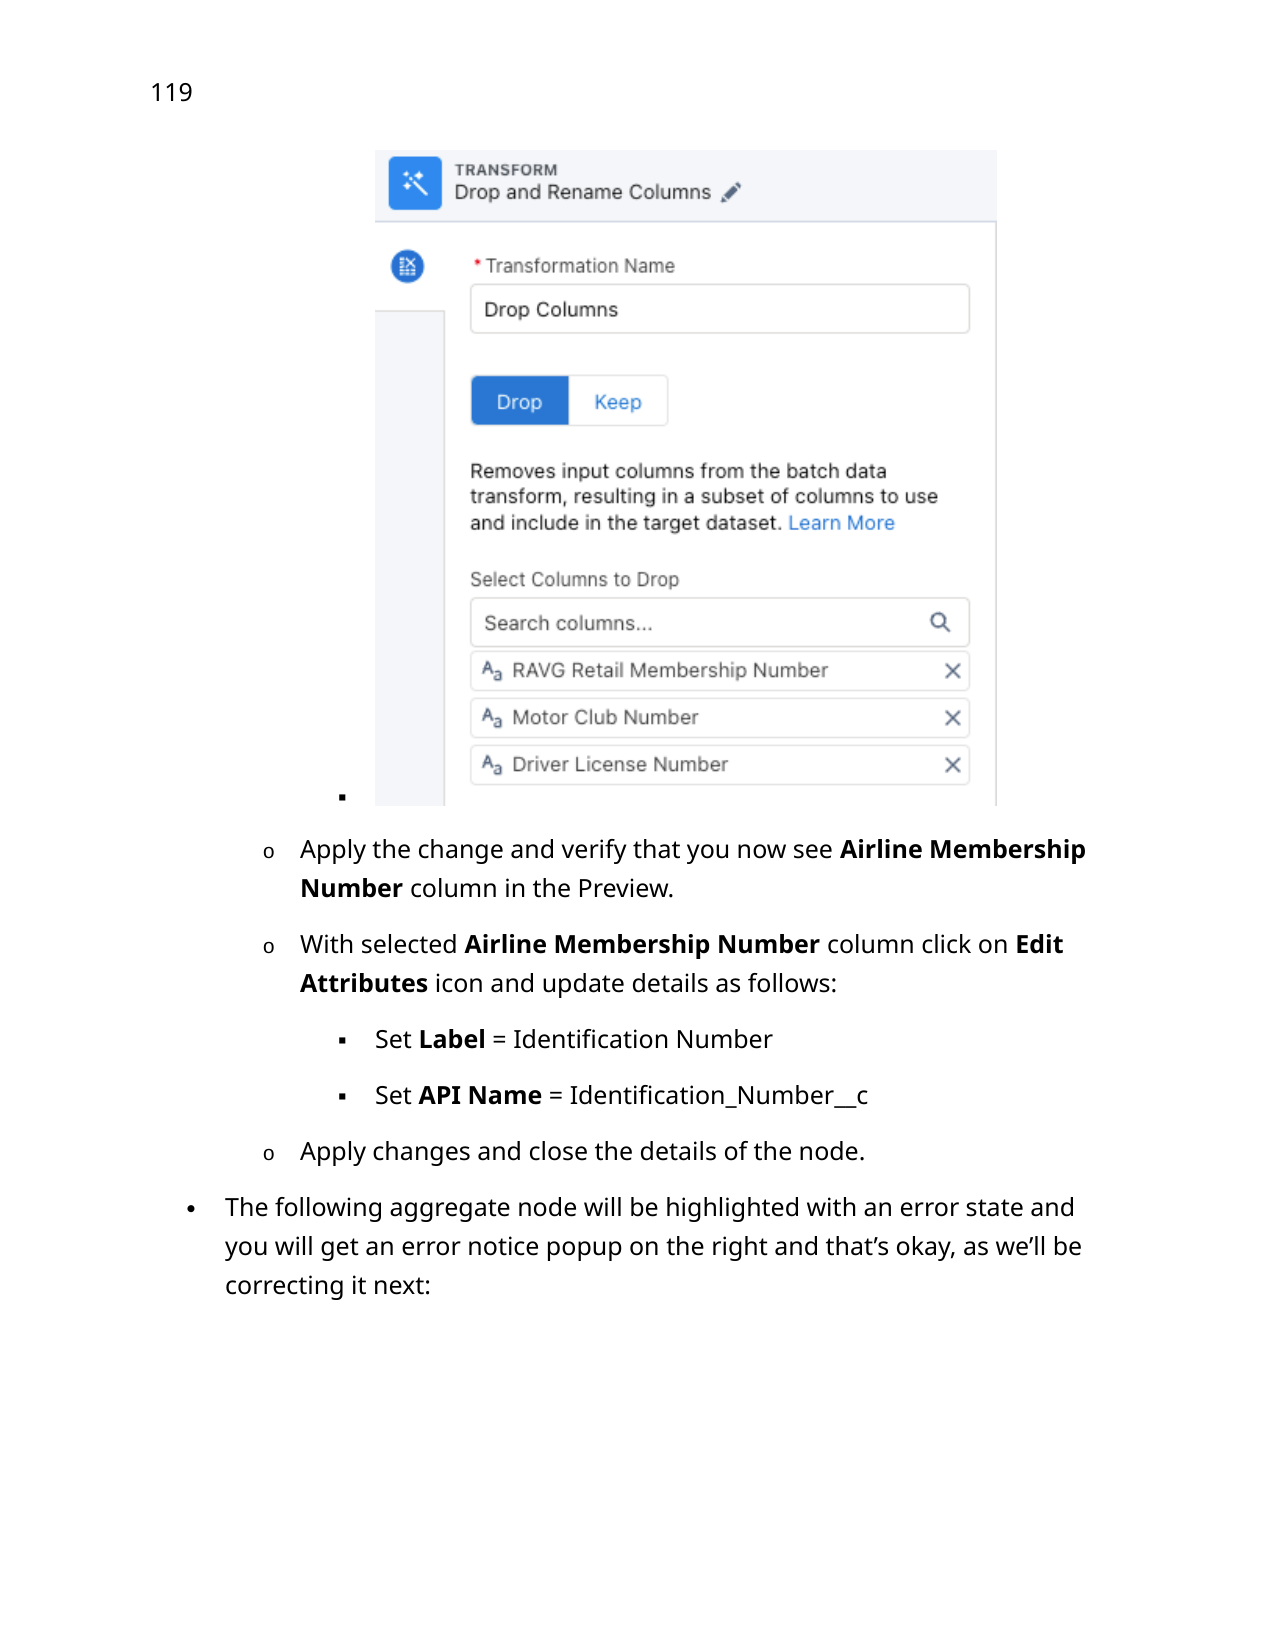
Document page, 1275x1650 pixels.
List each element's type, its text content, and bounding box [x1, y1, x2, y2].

list The following aggregate node will be highlighted with an error state and you will get an error notice popup on the right and that’s okay, as we’ll be correcting it next: [187, 1189, 1125, 1302]
list Apply changes and close the details of the node. [262, 1134, 1125, 1168]
list Set API Name = Identification_Number__c [337, 1078, 1125, 1112]
list Set Label = Identification Number [337, 1022, 1125, 1056]
list Apply the change and verify that you now see Airline Membership Number column in the Preview. [262, 832, 1125, 905]
picture [375, 150, 997, 806]
list With selected Airline Membership Number column click on Edit Attributes icon and update details as follows: [262, 927, 1125, 1000]
